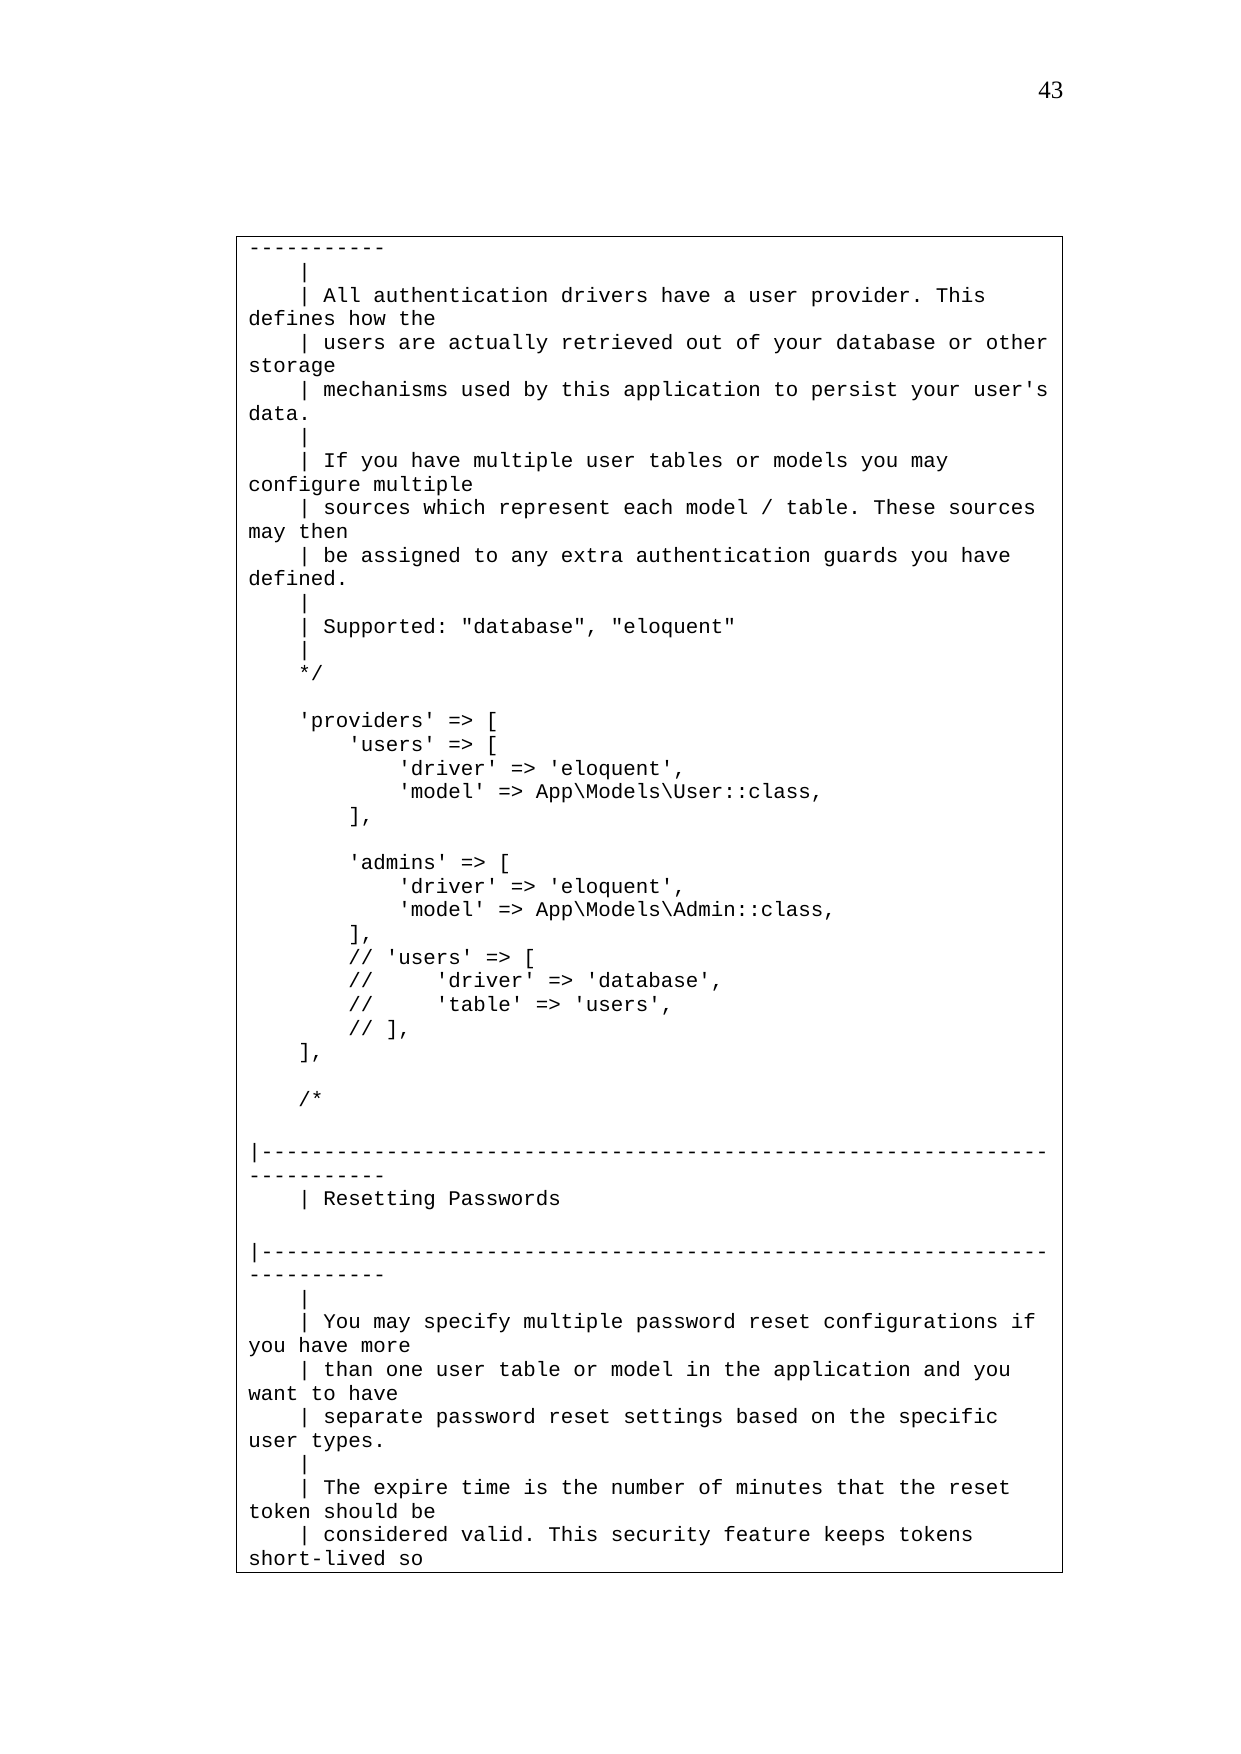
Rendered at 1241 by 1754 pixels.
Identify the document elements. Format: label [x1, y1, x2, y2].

table_header [237, 237, 1062, 1572]
